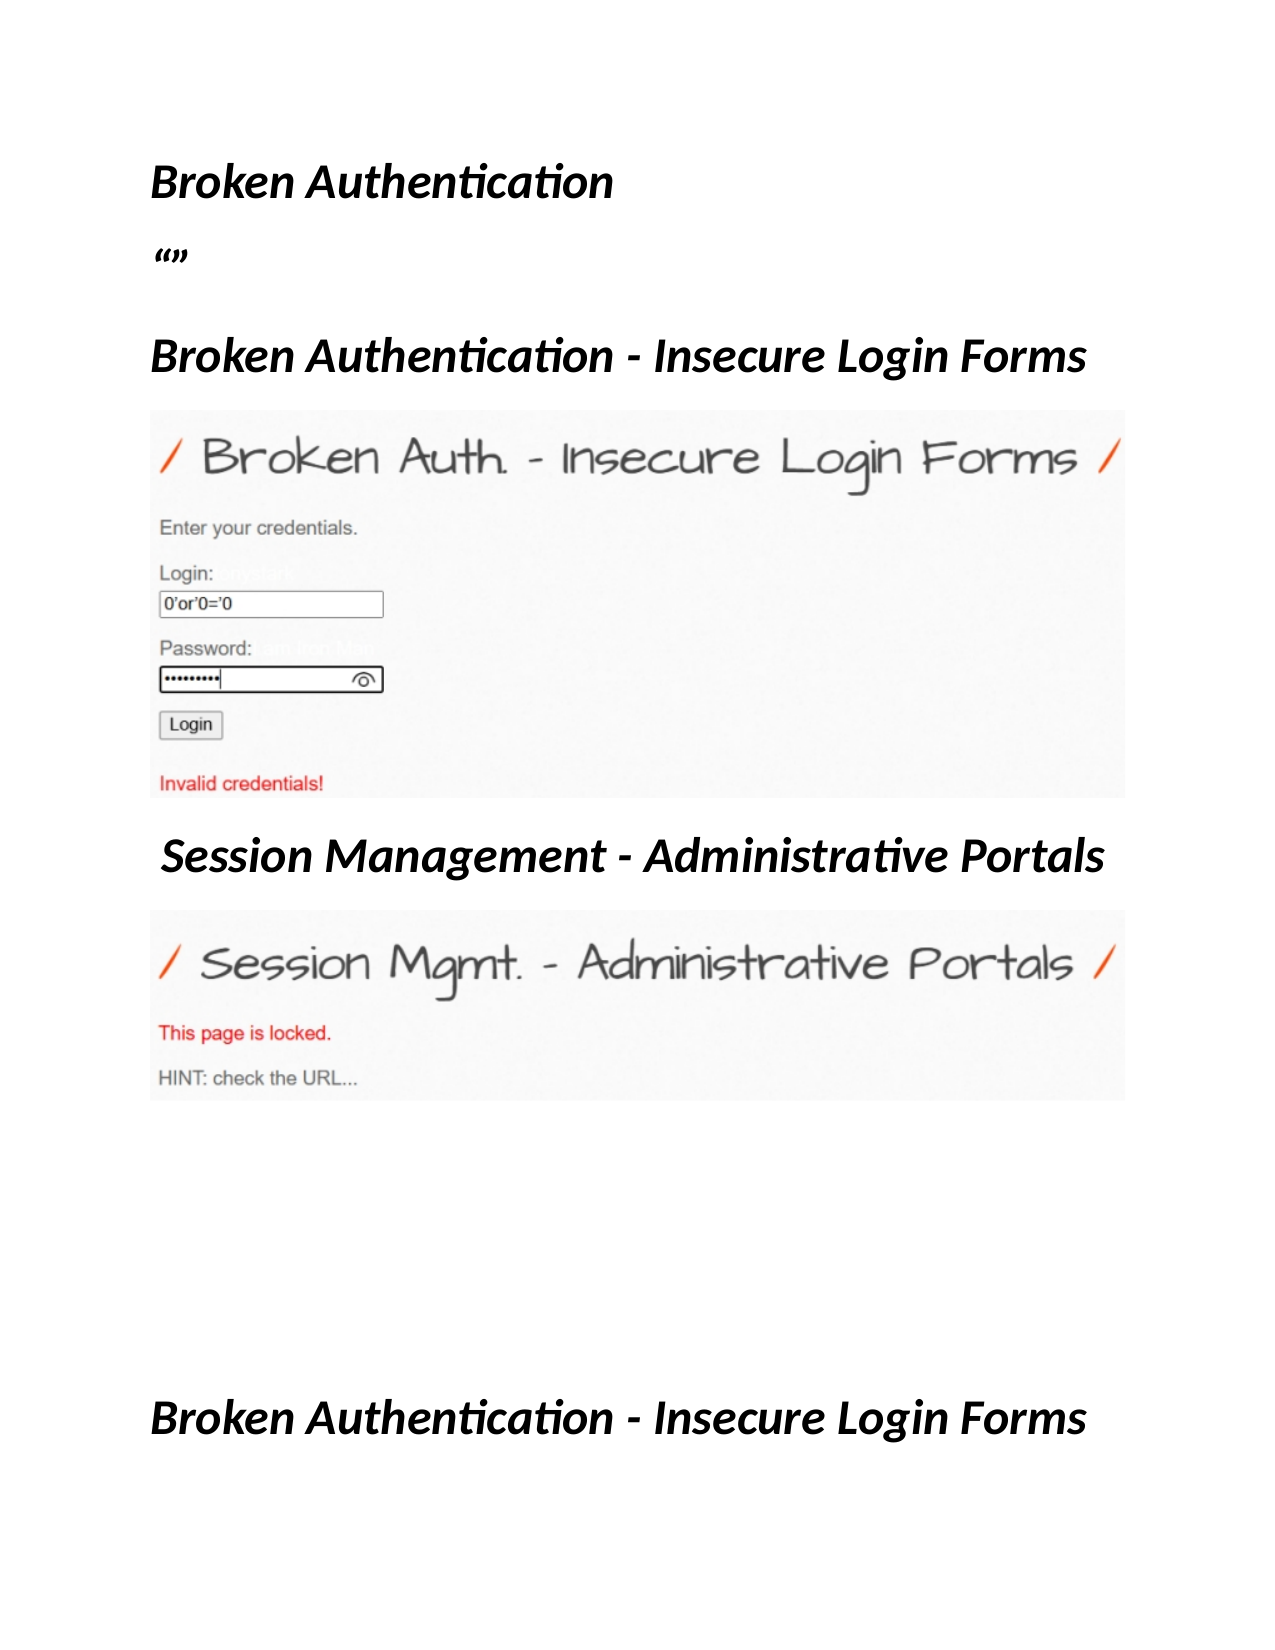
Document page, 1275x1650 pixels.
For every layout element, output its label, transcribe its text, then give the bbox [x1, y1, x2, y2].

picture [150, 910, 1125, 1102]
text “” [150, 237, 1125, 298]
text Broken Authentication - Insecure Login Forms [150, 1386, 1125, 1447]
text Session Management - Administrative Portals [150, 823, 1125, 884]
text Broken Authentication [150, 150, 1125, 211]
picture [150, 410, 1125, 798]
text Broken Authentication - Insecure Login Forms [150, 323, 1125, 384]
